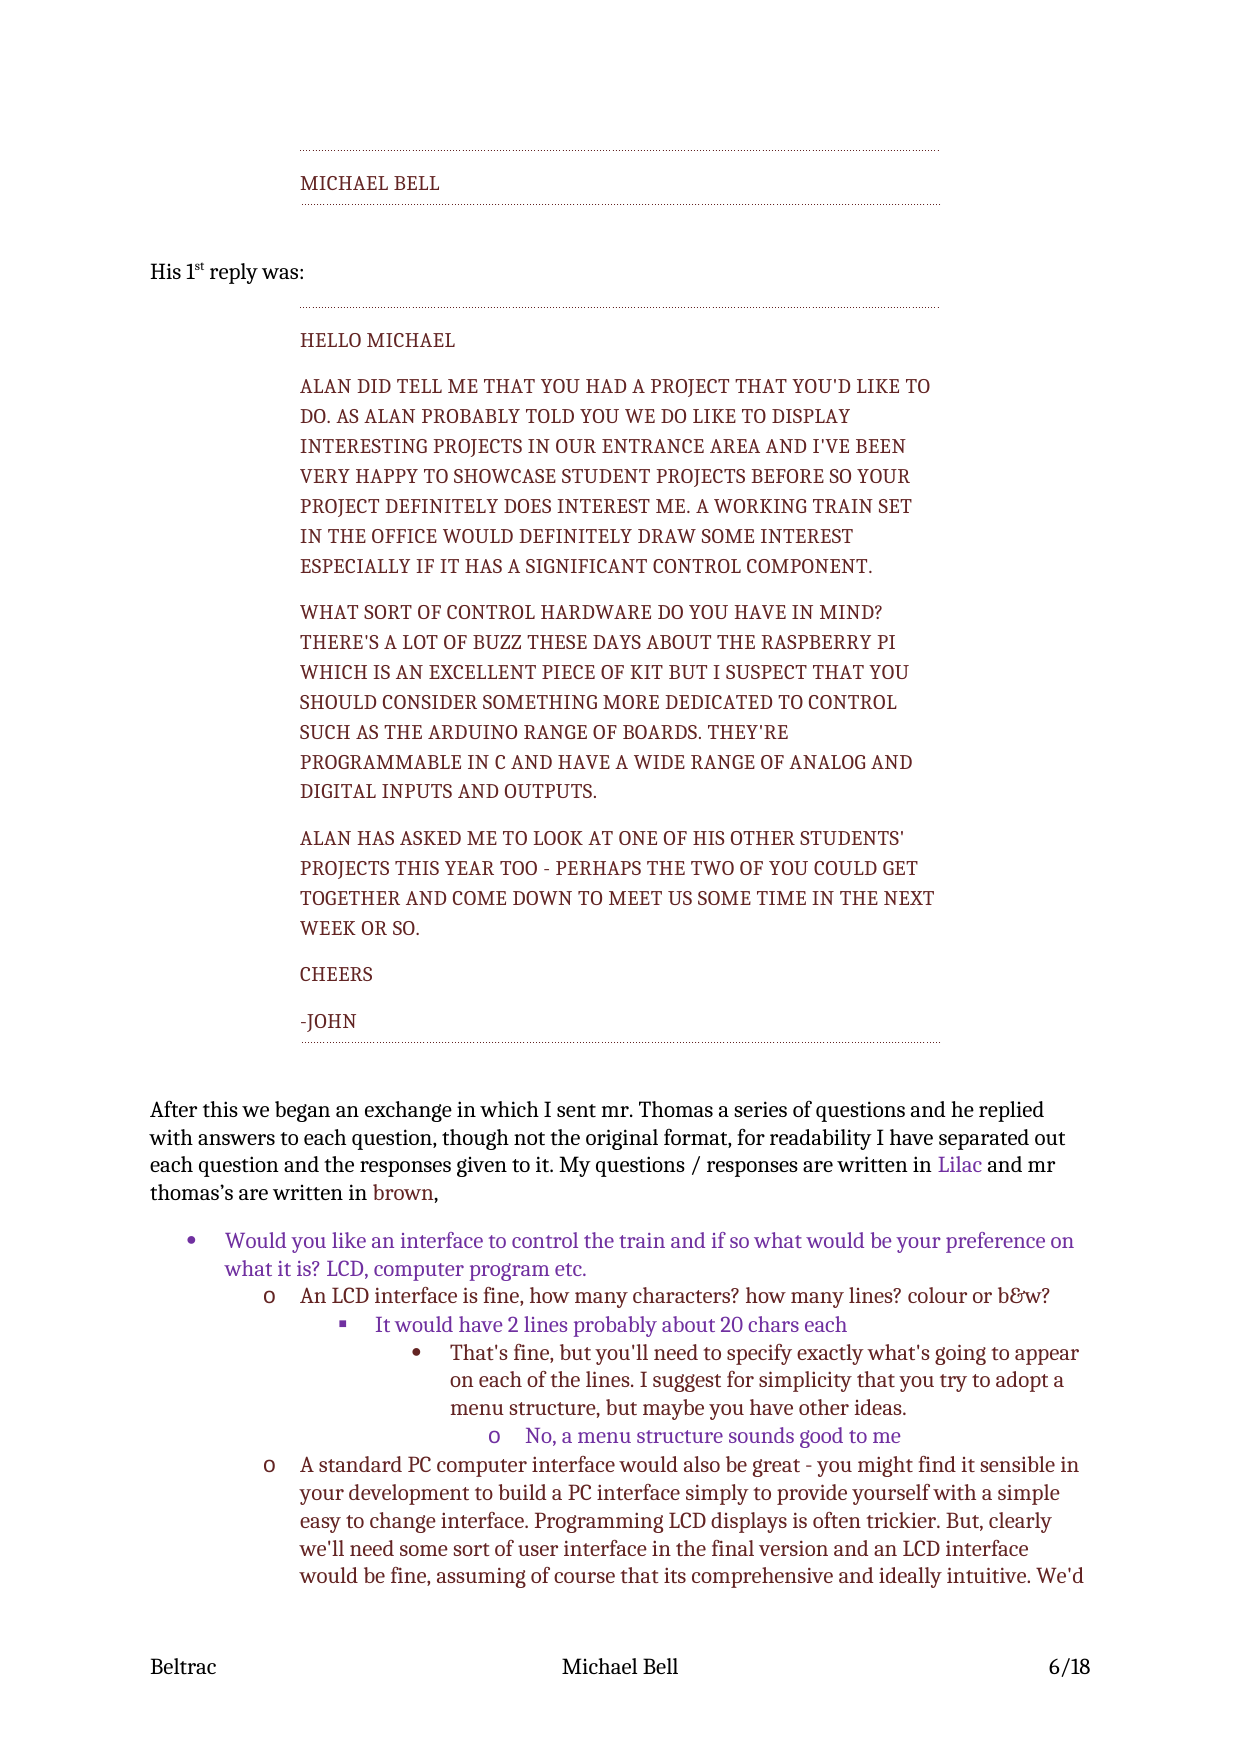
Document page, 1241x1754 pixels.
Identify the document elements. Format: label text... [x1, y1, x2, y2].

list No, a menu structure sounds good to me [487, 1422, 1090, 1450]
text Alan has asked me to look at one of his other students' projects this year too - perhaps the two of you could get together and come down to meet us some time in the next week or so. [300, 805, 940, 940]
text Michael Bell [300, 150, 940, 204]
text What sort of control hardware do you have in mind? There's a lot of buzz these days about the Raspberry Pi which is an excellent piece of kit but I suspect that you should consider something more dedicated to control such as the Arduino range of boards. They're programmable in C and have a wide range of analog and digital inputs and outputs. [300, 579, 940, 804]
text -John [300, 988, 940, 1042]
list It would have 2 lines probably about 20 chars each [337, 1312, 1090, 1338]
text After this we began an exchange in which I sent mr. Thomas a series of questions and he replied with answers to each question, though not the original format, for readability I have separated out each question and the responses given to it. My questions / responses are written in Lilac and mr thomas’s are written in brown, [150, 1097, 1090, 1206]
text Hello Michael [300, 307, 940, 352]
text Cheers [300, 942, 940, 987]
list An LCD interface is fine, how many characters? how many lines? colour or b&w? [262, 1283, 1090, 1311]
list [262, 1451, 1090, 1589]
list Would you like an interface to control the train and if so what would be your preference on what it is? LCD, computer program etc. [187, 1228, 1090, 1282]
text His 1st reply was: [150, 258, 1090, 285]
list That's fine, but you'll need to specify exactly what's going to appear on each of the lines. I suggest for simplicity that you try to adopt a menu structure, but maybe you have other ideas. [412, 1340, 1090, 1421]
text Alan did tell me that you had a project that you'd like to do. As Alan probably told you we do like to display interesting projects in our entrance area and I've been very happy to showcase student projects before so your project definitely does interest me. A working train set in the office would definitely draw some interest especially if it has a significant control component. [300, 353, 940, 578]
